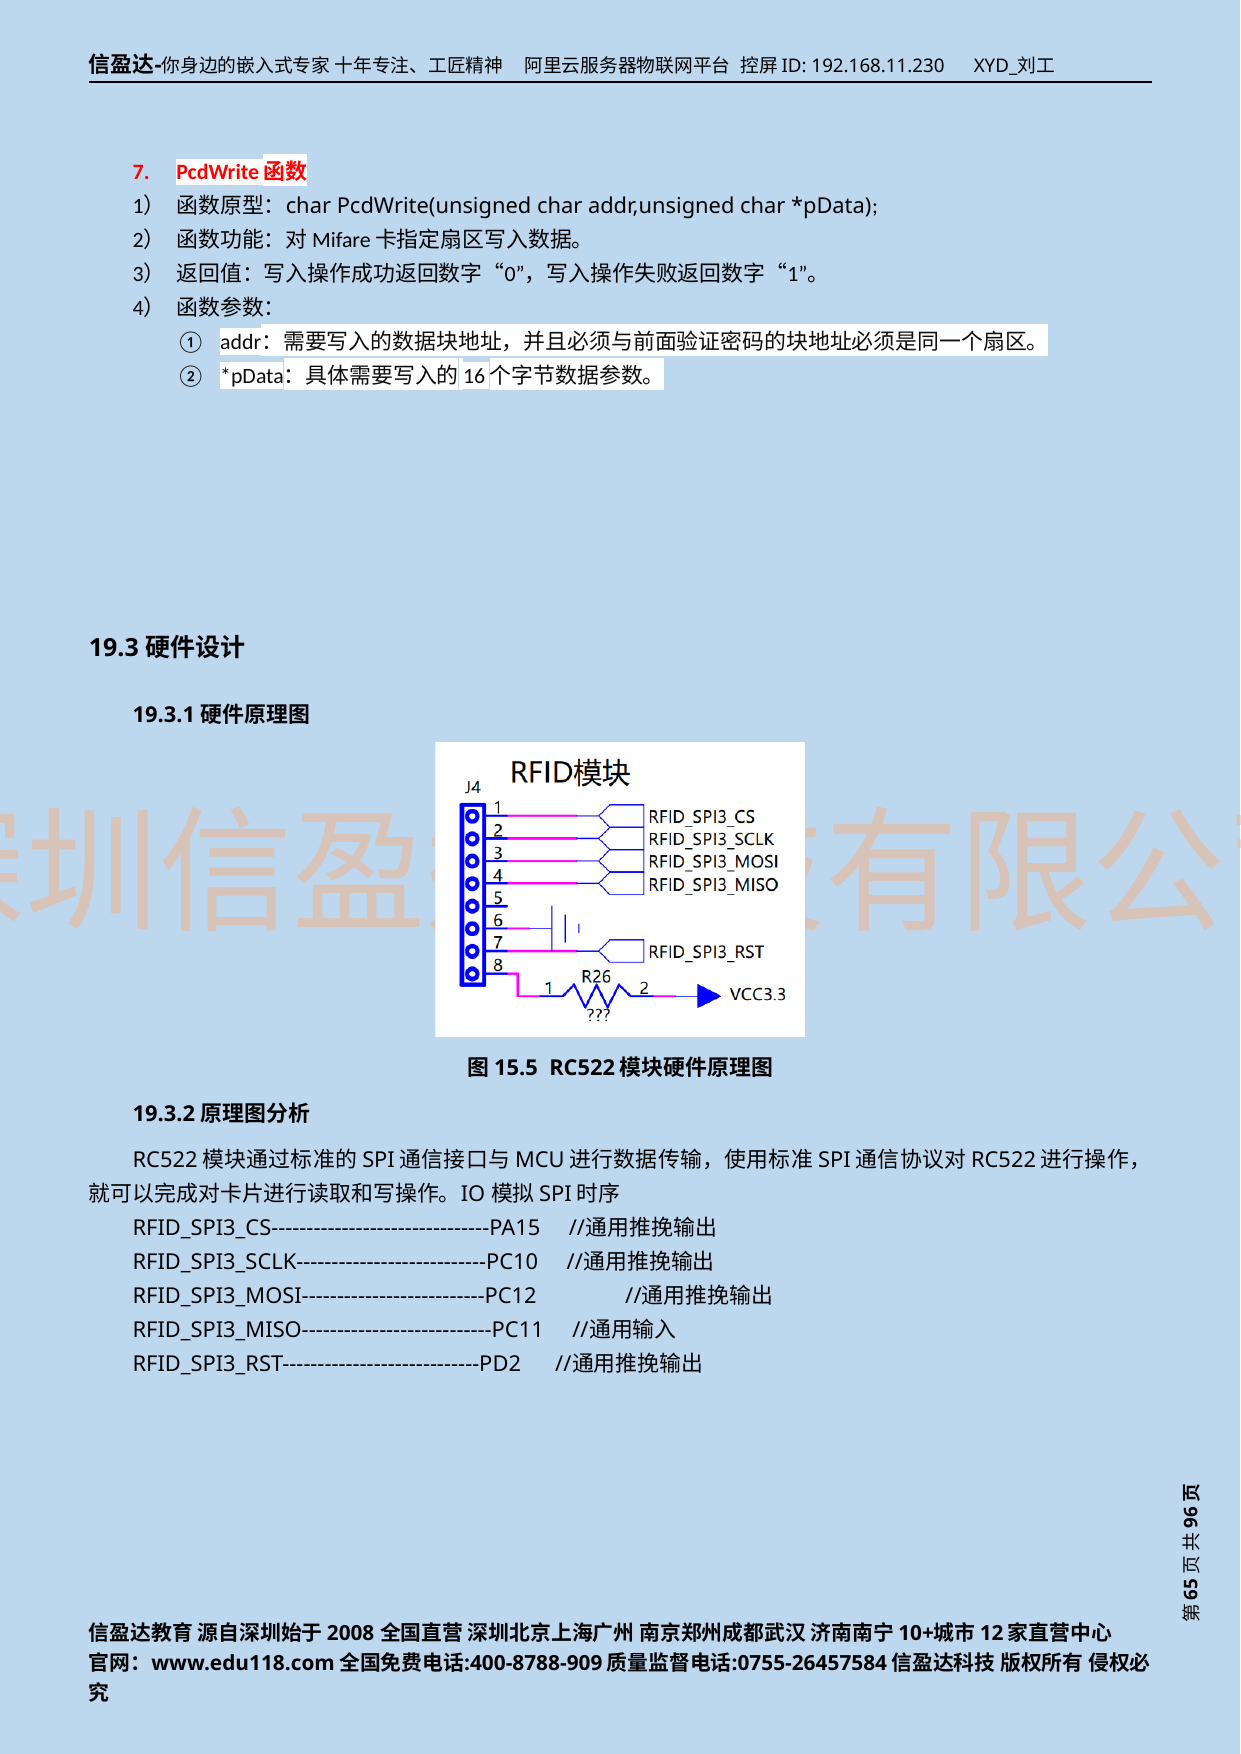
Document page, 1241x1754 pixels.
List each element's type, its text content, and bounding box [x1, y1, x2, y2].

text RFID_SPI3_CS-------------------------------PA15 //通用推挽输出 [89, 1209, 1152, 1243]
list 函数原型：char PcdWrite(unsigned char addr,unsigned char *pData); [132, 187, 1152, 221]
text RFID_SPI3_RST----------------------------PD2 //通用推挽输出 [89, 1345, 1152, 1379]
list 函数参数： [132, 289, 1152, 323]
list *pData：具体需要写入的16个字节数据参数。 [176, 357, 1152, 391]
list 函数功能：对Mifare卡指定扇区写入数据。 [132, 221, 1152, 255]
text RFID_SPI3_MOSI--------------------------PC12 //通用推挽输出 [89, 1277, 1152, 1311]
subtitle 硬件原理图 [132, 696, 1152, 730]
text RFID_SPI3_MISO---------------------------PC11 //通用输入 [89, 1311, 1152, 1345]
text 图15.5 RC522模块硬件原理图 [89, 1048, 1152, 1082]
text RC522模块通过标准的SPI通信接口与MCU进行数据传输，使用标准SPI通信协议对RC522进行操作，就可以完成对卡片进行读取和写操作。IO 模拟SPI时序 [89, 1141, 1152, 1209]
subtitle 硬件设计 [89, 612, 1152, 679]
list addr：需要写入的数据块地址，并且必须与前面验证密码的块地址必须是同一个扇区。 [176, 323, 1152, 357]
subtitle 原理图分析 [132, 1095, 1152, 1129]
picture [435, 742, 805, 1037]
list 返回值：写入操作成功返回数字“0”，写入操作失败返回数字“1”。 [132, 255, 1152, 289]
text RFID_SPI3_SCLK---------------------------PC10 //通用推挽输出 [89, 1243, 1152, 1277]
list PcdWrite函数 [132, 153, 1152, 187]
